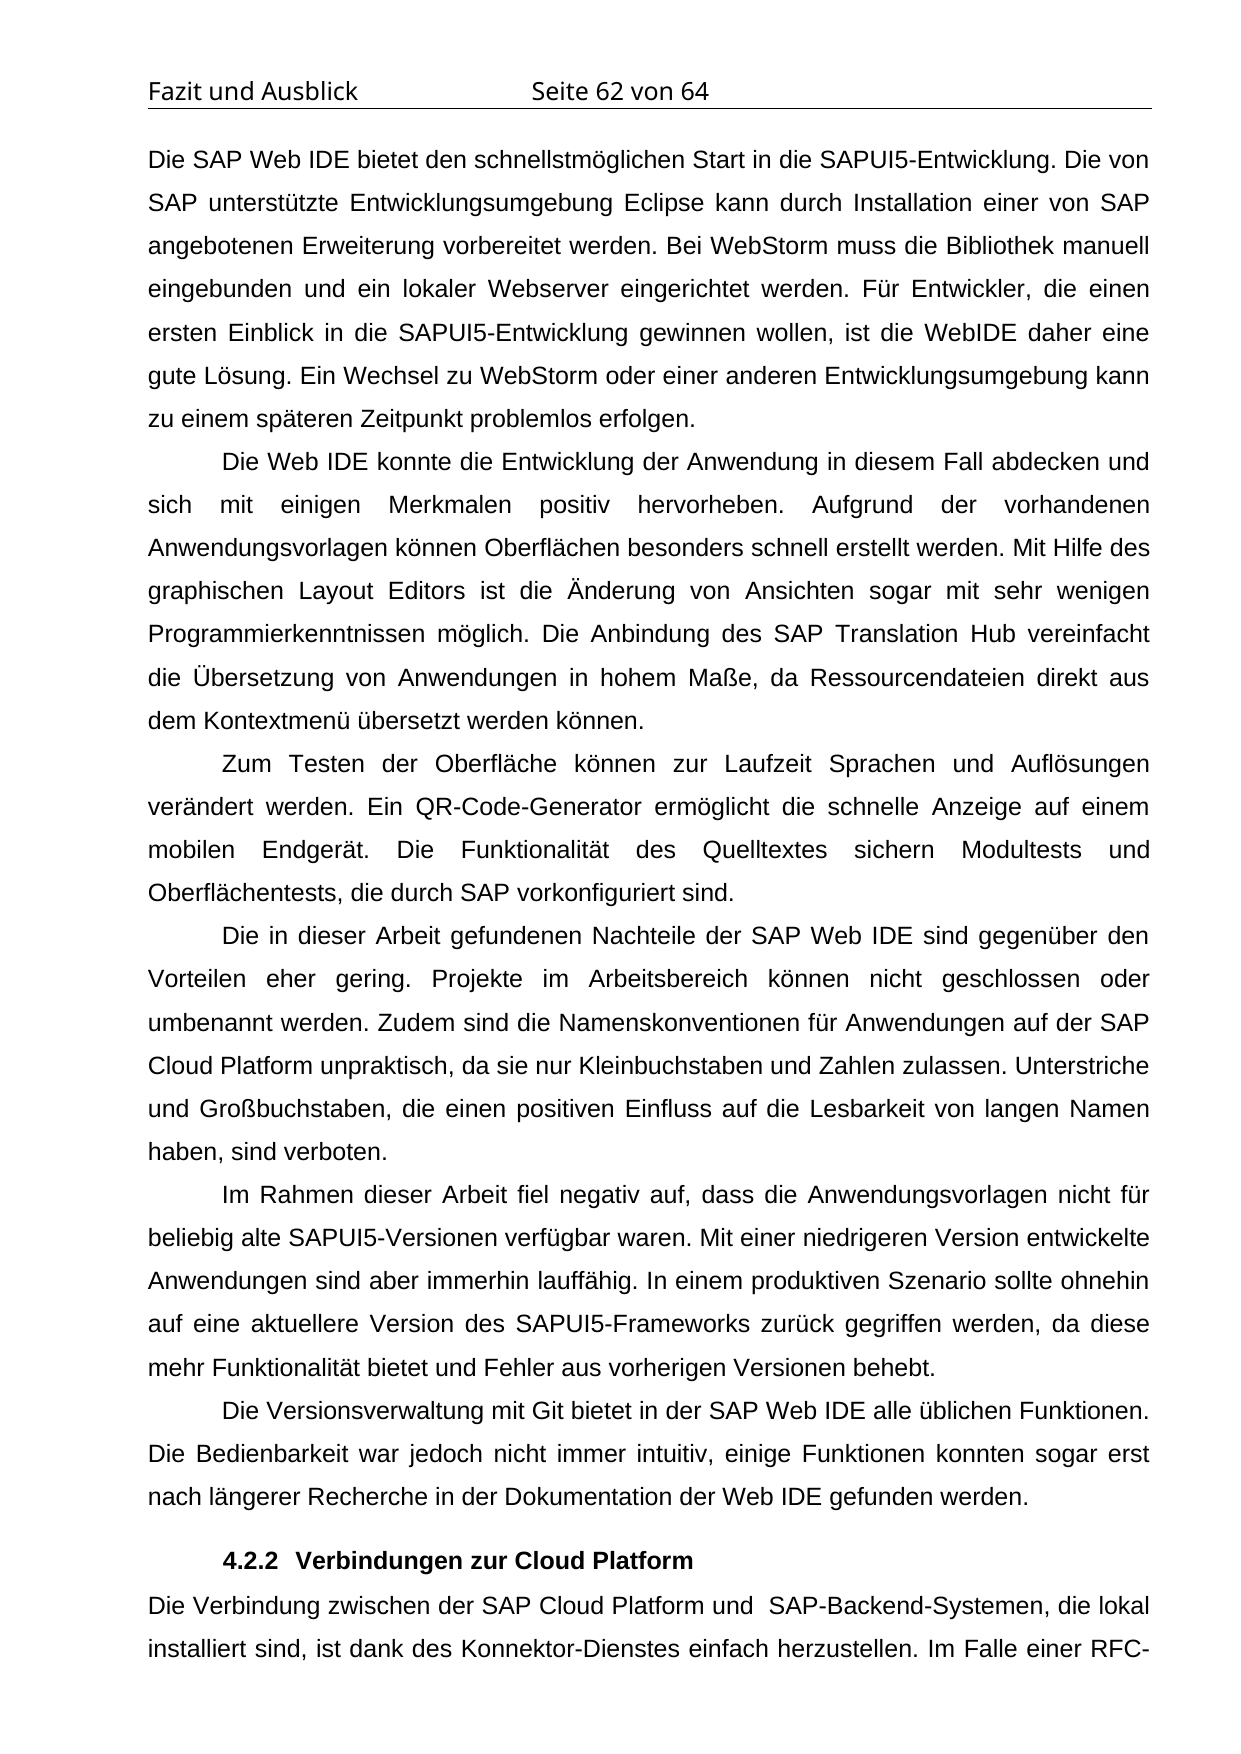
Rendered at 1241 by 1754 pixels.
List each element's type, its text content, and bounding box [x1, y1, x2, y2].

text Die in dieser Arbeit gefundenen Nachteile der SAP Web IDE sind gegenüber den Vorteilen eher gering. Projekte im Arbeitsbereich können nicht geschlossen oder umbenannt werden. Zudem sind die Namenskonventionen für Anwendungen auf der SAP Cloud Platform unpraktisch, da sie nur Kleinbuchstaben und Zahlen zulassen. Unterstriche und Großbuchstaben, die einen positiven Einfluss auf die Lesbarkeit von langen Namen haben, sind verboten. [148, 921, 1152, 1166]
text Im Rahmen dieser Arbeit fiel negativ auf, dass die Anwendungsvorlagen nicht für beliebig alte SAPUI5-Versionen verfügbar waren. Mit einer niedrigeren Version entwickelte Anwendungen sind aber immerhin lauffähig. In einem produktiven Szenario sollte ohnehin auf eine aktuellere Version des SAPUI5-Frameworks zurück gegriffen werden, da diese mehr Funktionalität bietet und Fehler aus vorherigen Versionen behebt. [148, 1180, 1152, 1381]
text Die SAP Web IDE bietet den schnellstmöglichen Start in die SAPUI5-Entwicklung. Die von SAP unterstützte Entwicklungsumgebung Eclipse kann durch Installation einer von SAP angebotenen Erweiterung vorbereitet werden. Bei WebStorm muss die Bibliothek manuell eingebunden und ein lokaler Webserver eingerichtet werden. Für Entwickler, die einen ersten Einblick in die SAPUI5-Entwicklung gewinnen wollen, ist die WebIDE daher eine gute Lösung. Ein Wechsel zu WebStorm oder einer anderen Entwicklungsumgebung kann zu einem späteren Zeitpunkt problemlos erfolgen. [148, 145, 1152, 433]
text Die Web IDE konnte die Entwicklung der Anwendung in diesem Fall abdecken und sich mit einigen Merkmalen positiv hervorheben. Aufgrund der vorhandenen Anwendungsvorlagen können Oberflächen besonders schnell erstellt werden. Mit Hilfe des graphischen Layout Editors ist die Änderung von Ansichten sogar mit sehr wenigen Programmierkenntnissen möglich. Die Anbindung des SAP Translation Hub vereinfacht die Übersetzung von Anwendungen in hohem Maße, da Ressourcendateien direkt aus dem Kontextmenü übersetzt werden können. [148, 447, 1152, 734]
text Zum Testen der Oberfläche können zur Laufzeit Sprachen und Auflösungen verändert werden. Ein QR-Code-Generator ermöglicht die schnelle Anzeige auf einem mobilen Endgerät. Die Funktionalität des Quelltextes sichern Modultests und Oberflächentests, die durch SAP vorkonfiguriert sind. [148, 749, 1152, 907]
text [148, 1591, 1152, 1663]
text Die Versionsverwaltung mit Git bietet in der SAP Web IDE alle üblichen Funktionen. Die Bedienbarkeit war jedoch nicht immer intuitiv, einige Funktionen konnten sogar erst nach längerer Recherche in der Dokumentation der Web IDE gefunden werden. [148, 1396, 1152, 1511]
subtitle Verbindungen zur Cloud Platform [223, 1546, 1152, 1575]
